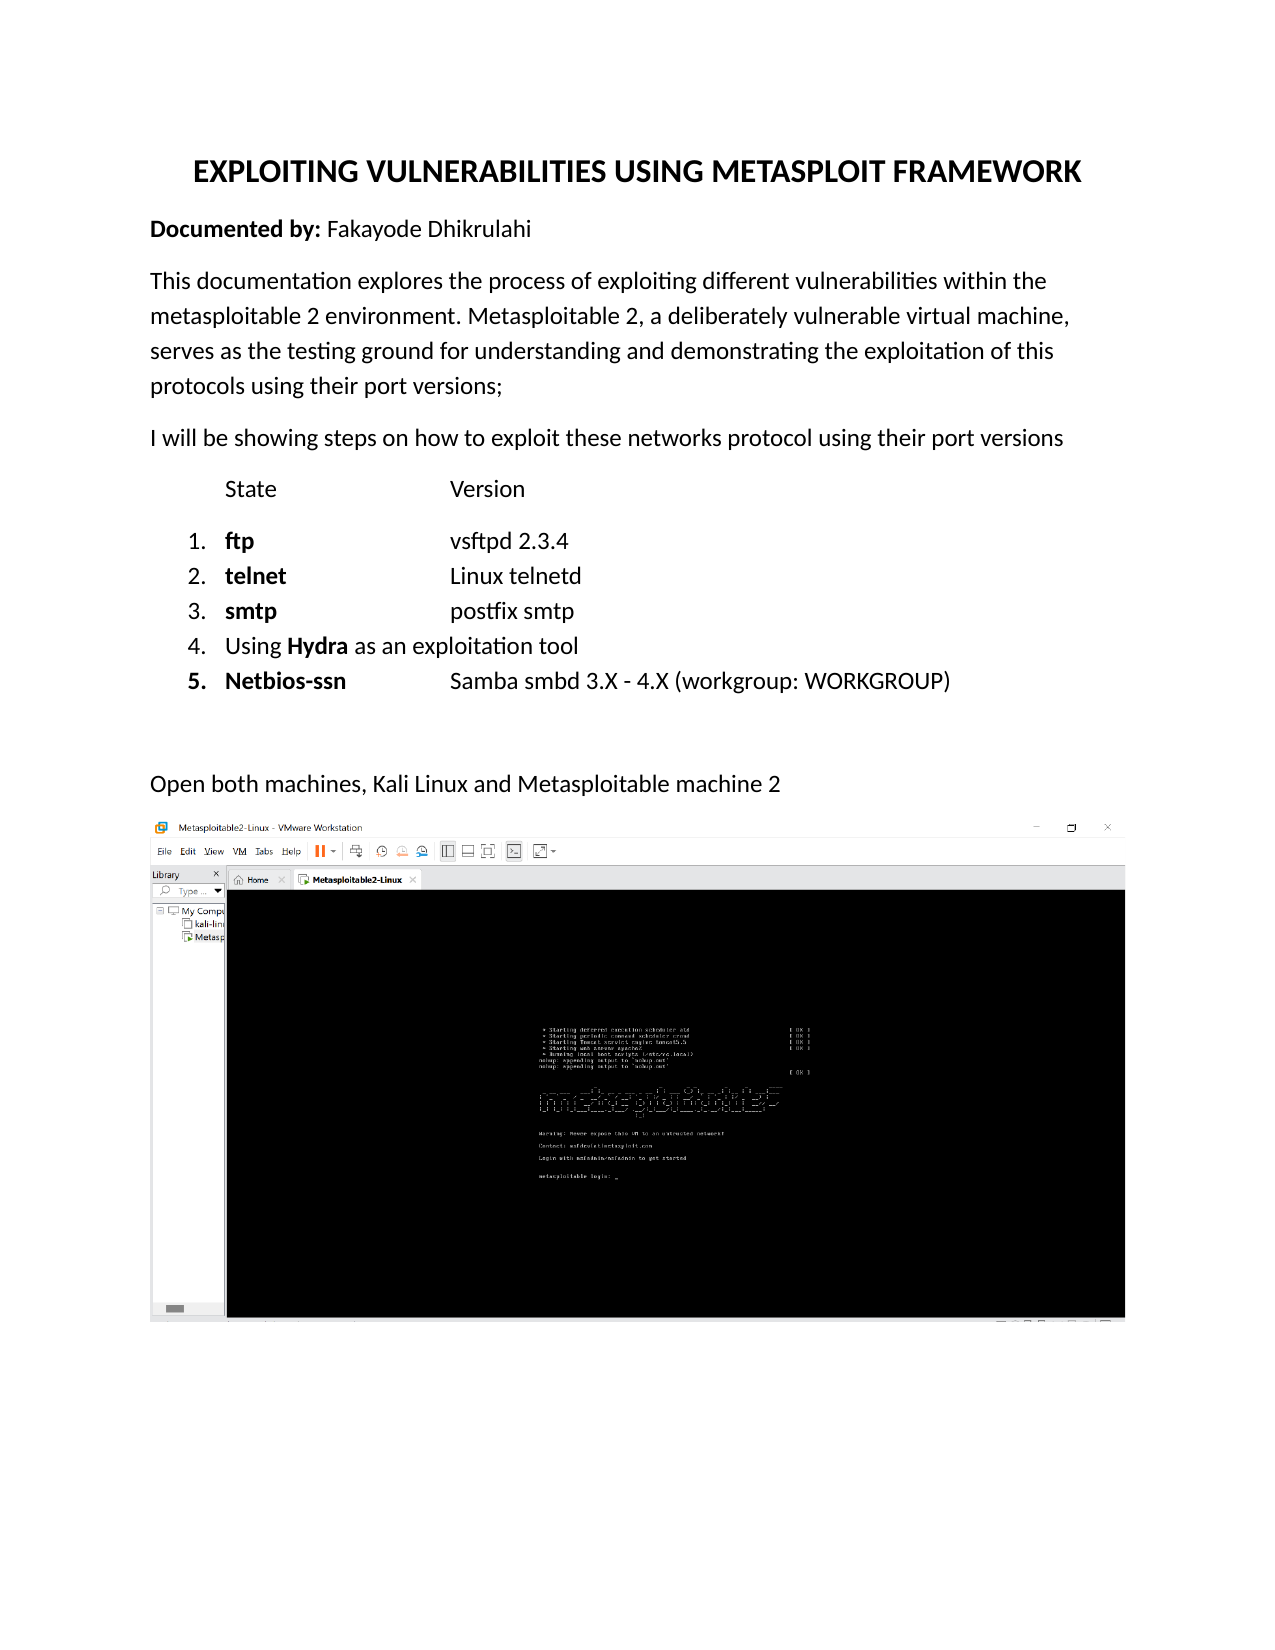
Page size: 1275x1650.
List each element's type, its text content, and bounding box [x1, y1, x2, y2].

list ftp vsftpd 2.3.4 [187, 525, 1125, 556]
list Using Hydra as an exploitation tool [187, 630, 1125, 661]
text State Version [150, 473, 1125, 504]
list Netbios-ssn Samba smbd 3.X - 4.X (workgroup: WORKGROUP) [187, 665, 1125, 696]
text Documented by: Fakayode Dhikrulahi [150, 213, 1125, 244]
text This documentation explores the process of exploiting different vulnerabilities within the metasploitable 2 environment. Metasploitable 2, a deliberately vulnerable virtual machine, serves as the testing ground for understanding and demonstrating the exploitation of this protocols using their port versions; [150, 265, 1125, 401]
text Open both machines, Kali Linux and Metasploitable machine 2 [150, 768, 1125, 799]
text I will be showing steps on how to exploit these networks protocol using their port versions [150, 422, 1125, 452]
text EXPLOITING VULNERABILITIES USING METASPLOIT FRAMEWORK [150, 150, 1125, 191]
list smtp postfix smtp [187, 595, 1125, 626]
list telnet Linux telnetd [187, 560, 1125, 591]
picture [150, 820, 1125, 1322]
